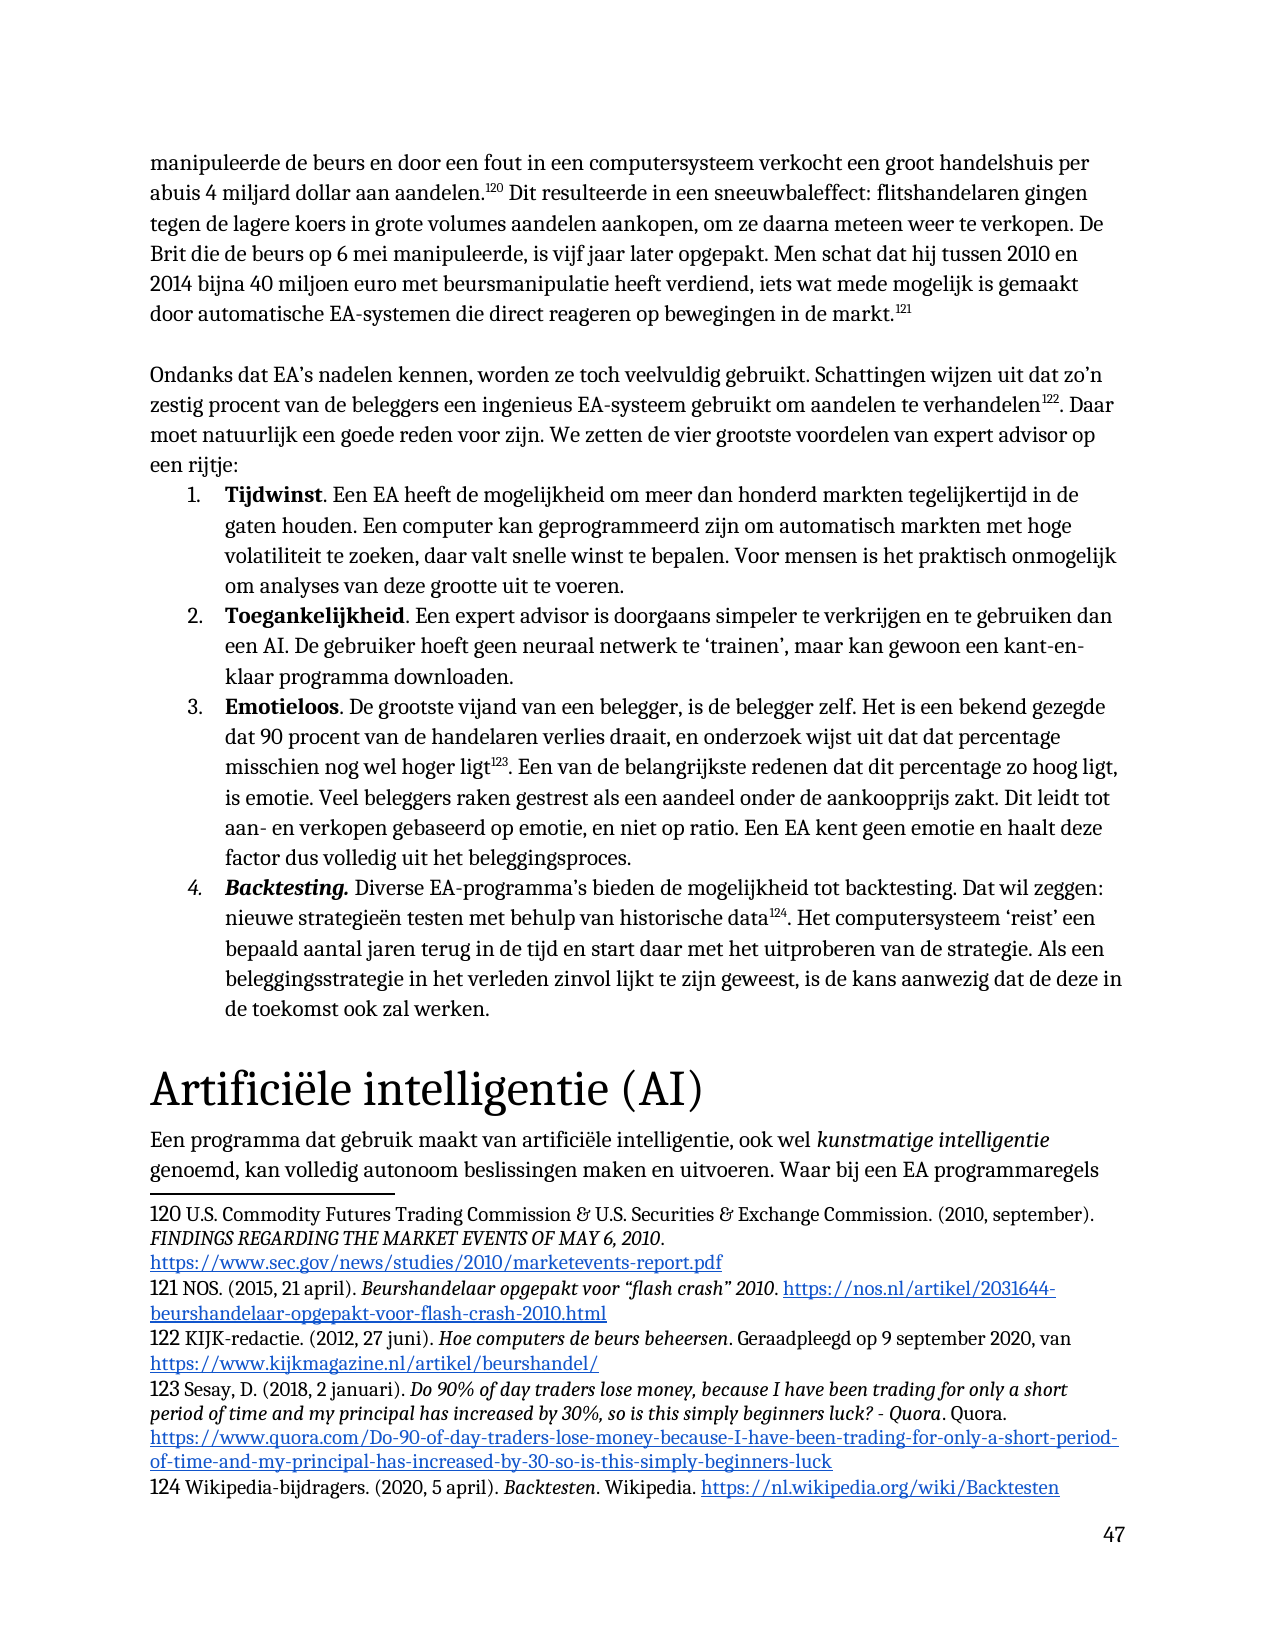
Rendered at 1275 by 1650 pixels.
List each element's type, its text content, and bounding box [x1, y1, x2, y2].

text Bovendien kunnen EA’s ook zorgen voor veel chaos. Op 6 mei 2010 kelderde de Dow Jones index binnen enkele minuten met 1000 punten. Daarna herstelde de beurs zich en binnen 20 minuten werd het oude niveau weer bereikt. De U.S. Securities & Exchange Commission en de U.S. Commodity Futures Trading Commission deden vijf maanden lang onderzoek naar deze flash crash. Wat bleek: een Brit manipuleerde de beurs en door een fout in een computersysteem verkocht een groot handelshuis per abuis 4 miljard dollar aan aandelen. Dit resulteerde in een sneeuwbaleffect: flitshandelaren gingen tegen de lagere koers in grote volumes aandelen aankopen, om ze daarna meteen weer te verkopen. De Brit die de beurs op 6 mei manipuleerde, is vijf jaar later opgepakt. Men schat dat hij tussen 2010 en 2014 bijna 40 miljoen euro met beursmanipulatie heeft verdiend, iets wat mede mogelijk is gemaakt door automatische EA-systemen die direct reageren op bewegingen in de markt. [150, 150, 1125, 327]
list Tijdwinst. Een EA heeft de mogelijkheid om meer dan honderd markten tegelijkertijd in de gaten houden. Een computer kan geprogrammeerd zijn om automatisch markten met hoge volatiliteit te zoeken, daar valt snelle winst te bepalen. Voor mensen is het praktisch onmogelijk om analyses van deze grootte uit te voeren. [187, 482, 1125, 599]
subtitle Artificiële intelligentie (AI) [150, 1060, 1125, 1118]
list Toegankelijkheid. Een expert advisor is doorgaans simpeler te verkrijgen en te gebruiken dan een AI. De gebruiker hoeft geen neuraal netwerk te ‘trainen’, maar kan gewoon een kant-en-klaar programma downloaden. [187, 603, 1125, 690]
list Emotieloos. De grootste vijand van een belegger, is de belegger zelf. Het is een bekend gezegde dat 90 procent van de handelaren verlies draait, en onderzoek wijst uit dat dat percentage misschien nog wel hoger ligt. Een van de belangrijkste redenen dat dit percentage zo hoog ligt, is emotie. Veel beleggers raken gestrest als een aandeel onder de aankoopprijs zakt. Dit leidt tot aan- en verkopen gebaseerd op emotie, en niet op ratio. Een EA kent geen emotie en haalt deze factor dus volledig uit het beleggingsproces. [187, 694, 1125, 871]
list Backtesting. Diverse EA-programma’s bieden de mogelijkheid tot backtesting. Dat wil zeggen: nieuwe strategieën testen met behulp van historische data. Het computersysteem ‘reist’ een bepaald aantal jaren terug in de tijd en start daar met het uitproberen van de strategie. Als een beleggingsstrategie in het verleden zinvol lijkt te zijn geweest, is de kans aanwezig dat de deze in de toekomst ook zal werken. [187, 875, 1125, 1022]
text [150, 1126, 1125, 1183]
text Ondanks dat EA’s nadelen kennen, worden ze toch veelvuldig gebruikt. Schattingen wijzen uit dat zo’n zestig procent van de beleggers een ingenieus EA-systeem gebruikt om aandelen te verhandelen. Daar moet natuurlijk een goede reden voor zijn. We zetten de vier grootste voordelen van expert advisor op een rijtje: [150, 361, 1125, 478]
